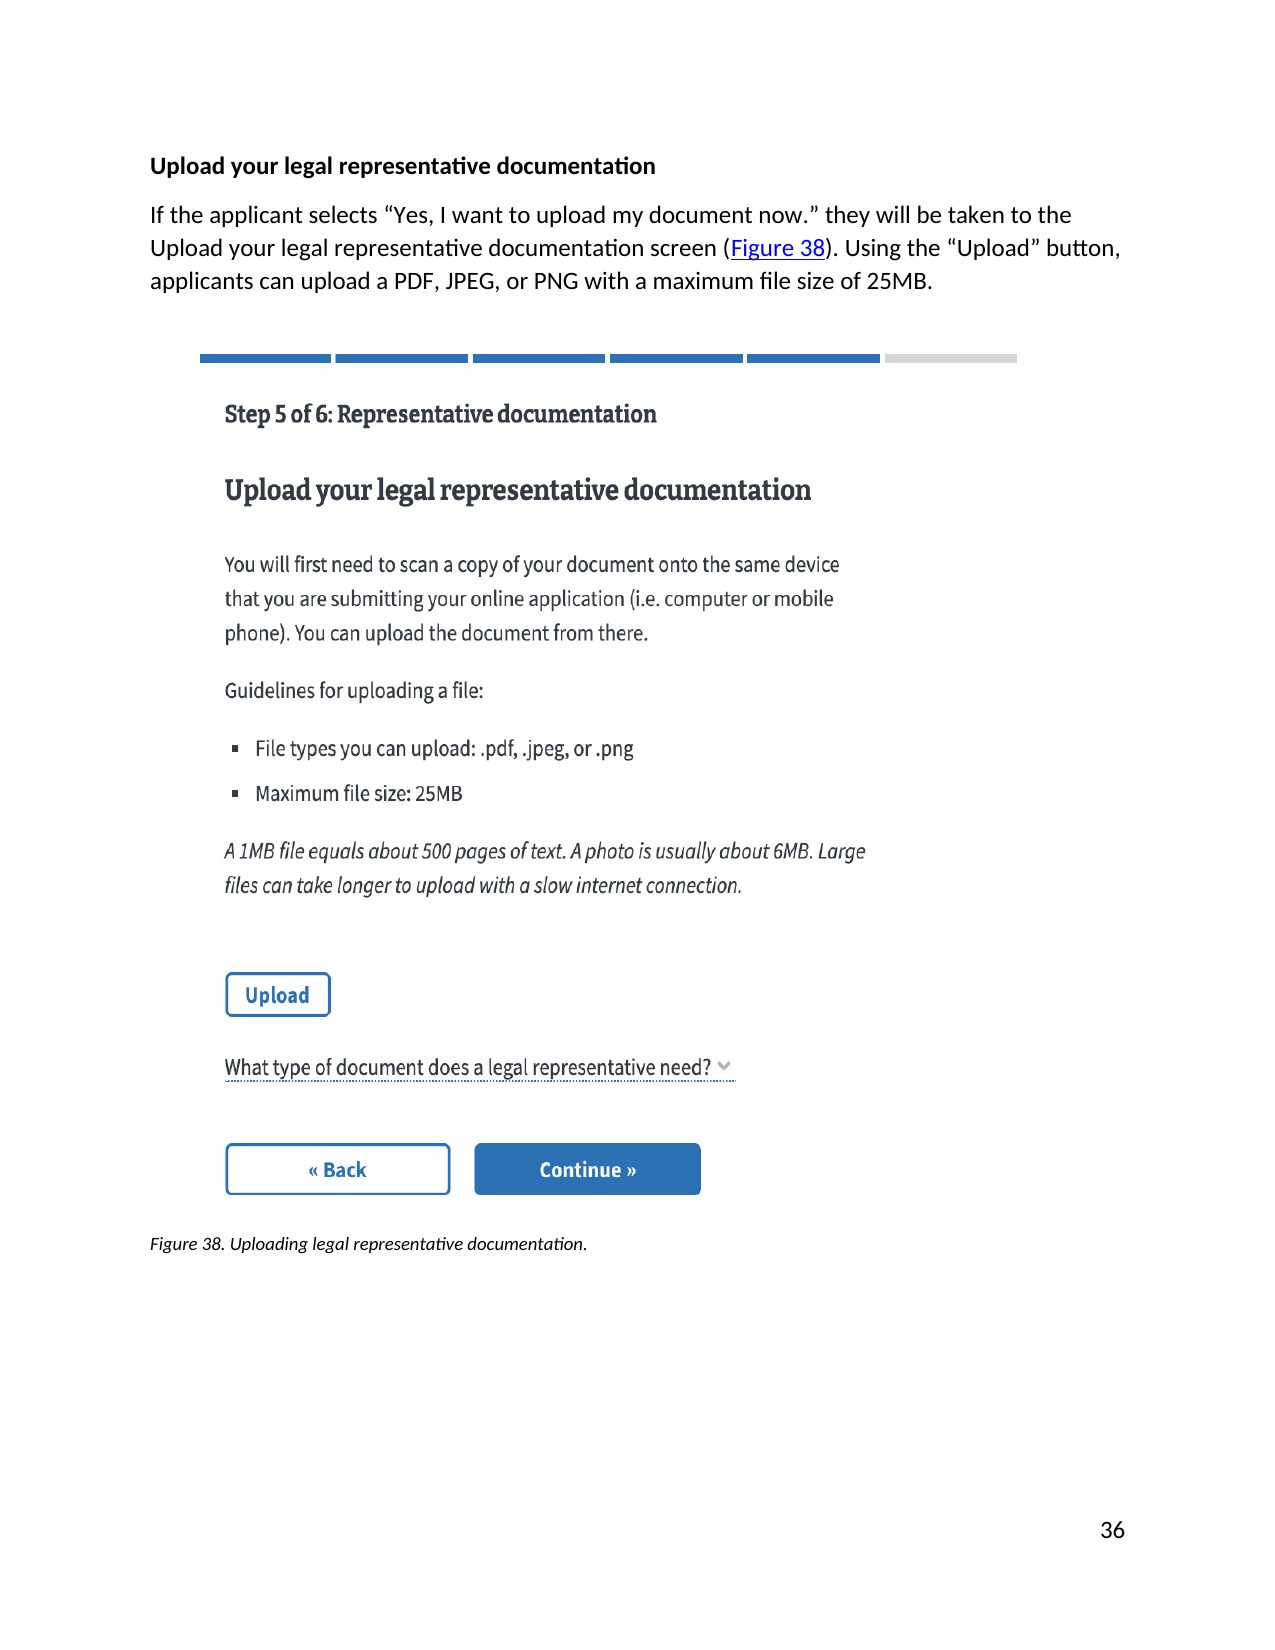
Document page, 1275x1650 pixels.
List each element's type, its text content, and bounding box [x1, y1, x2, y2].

text Upload your legal representative documentation [150, 150, 1125, 181]
text If the applicant selects “Yes, I want to upload my document now.” they will be taken to the Upload your legal representative documentation screen (Figure 38). Using the “Upload” button, applicants can upload a PDF, JPEG, or PNG with a maximum file size of 25MB. [150, 199, 1125, 296]
picture [150, 315, 1087, 1231]
